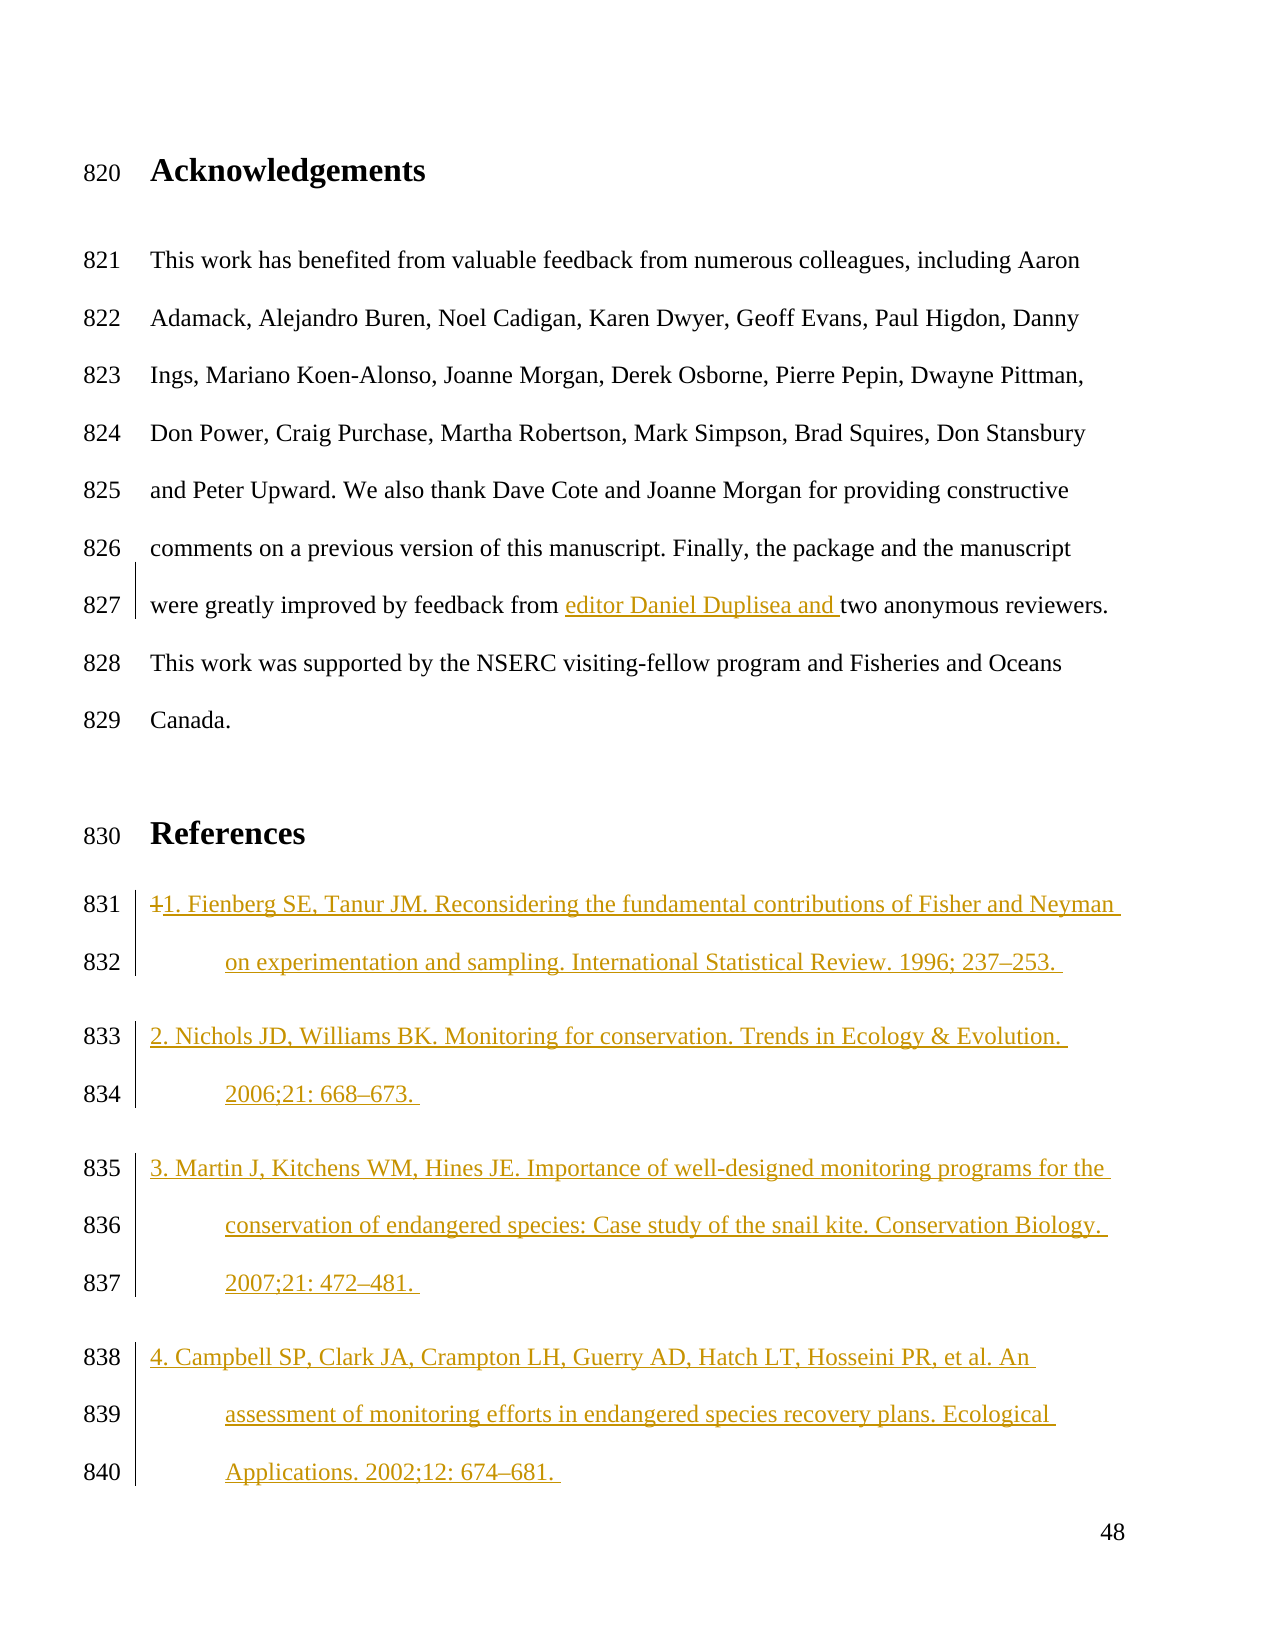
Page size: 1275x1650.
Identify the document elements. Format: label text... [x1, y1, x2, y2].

subtitle References [150, 813, 1125, 851]
text This work has benefited from valuable feedback from numerous colleagues, including Aaron Adamack, Alejandro Buren, Noel Cadigan, Karen Dwyer, Geoff Evans, Paul Higdon, Danny Ings, Mariano Koen-Alonso, Joanne Morgan, Derek Osborne, Pierre Pepin, Dwayne Pittman, Don Power, Craig Purchase, Martha Robertson, Mark Simpson, Brad Squires, Don Stansbury and Peter Upward. We also thank Dave Cote and Joanne Morgan for providing constructive comments on a previous version of this manuscript. Finally, the package and the manuscript were greatly improved by feedback from two anonymous reviewers. This work was supported by the NSERC visiting-fellow program and Fisheries and Oceans Canada. [150, 245, 1125, 734]
subtitle Acknowledgements [150, 150, 1125, 188]
